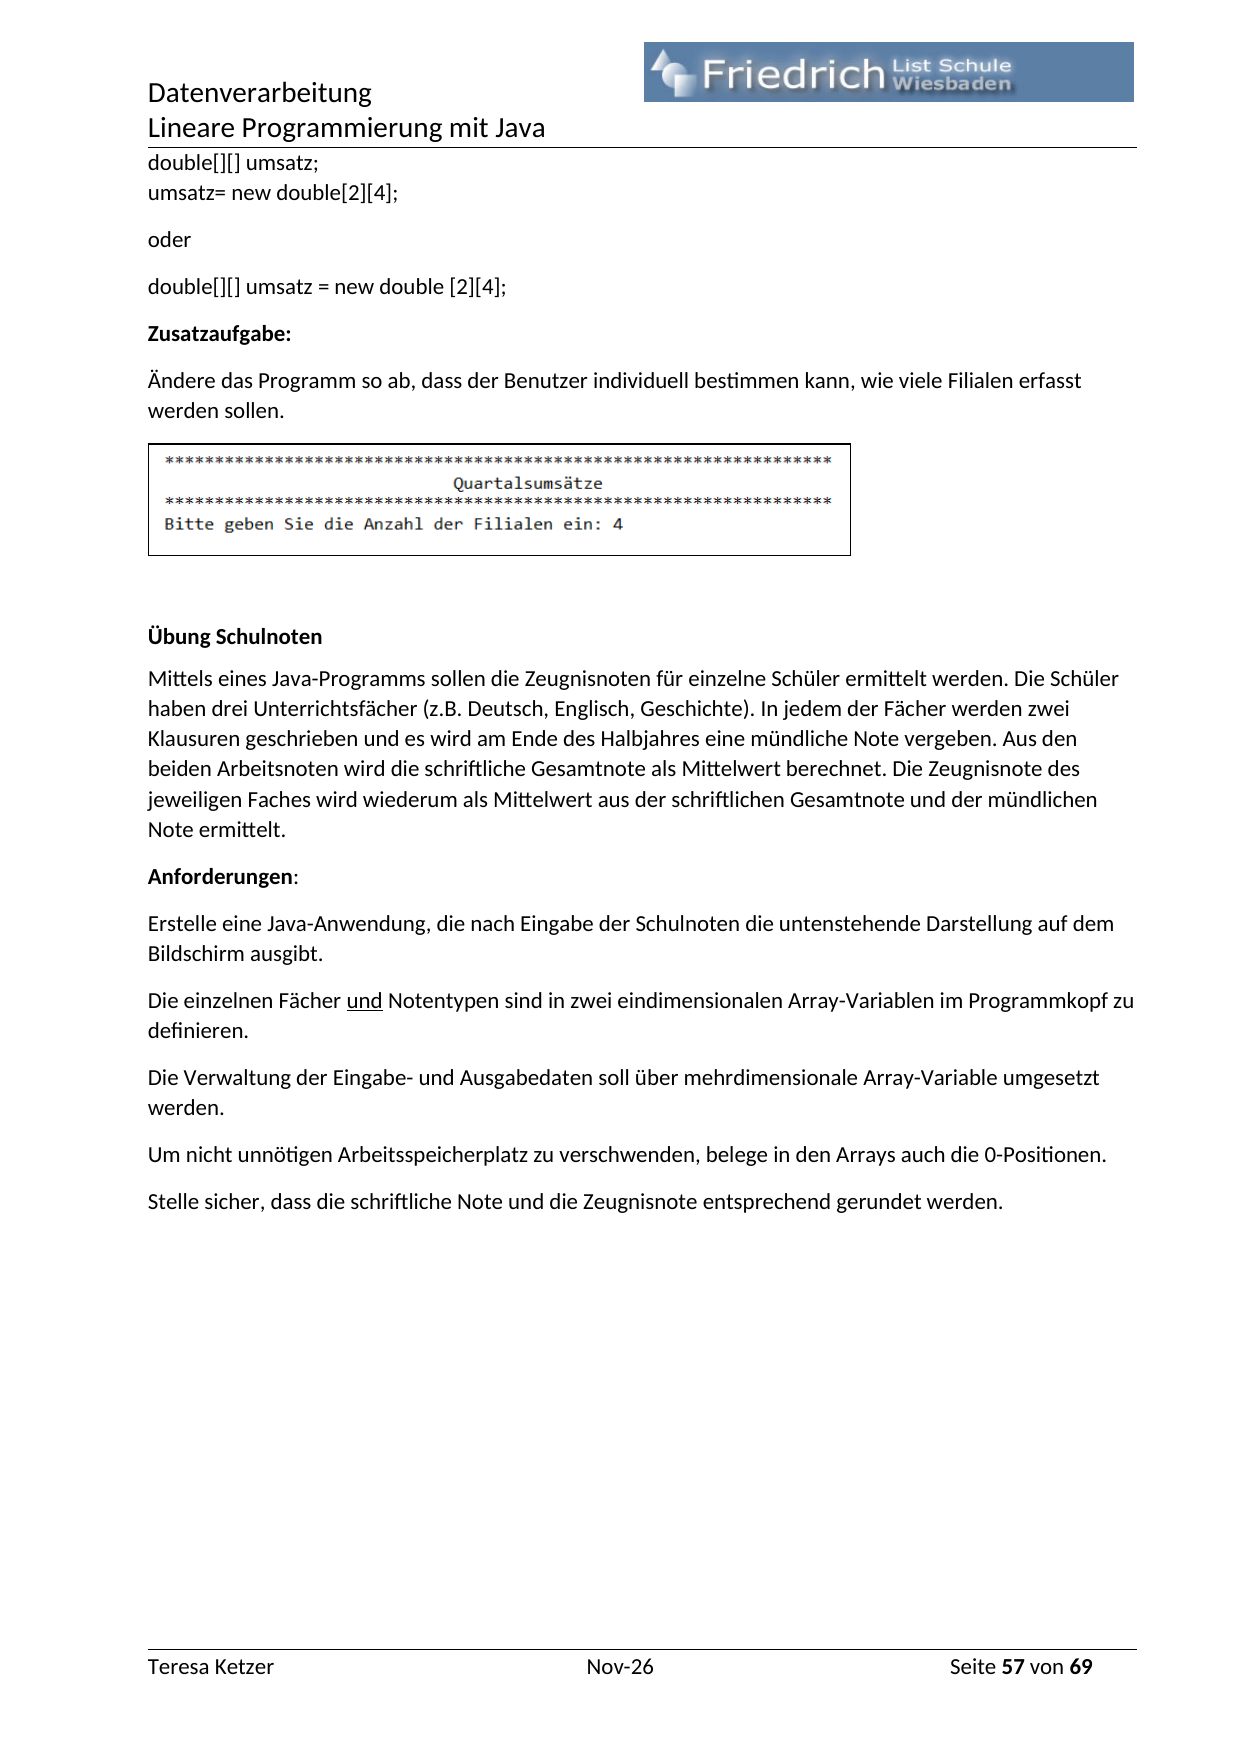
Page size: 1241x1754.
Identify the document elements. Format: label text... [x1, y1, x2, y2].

text Die Verwaltung der Eingabe- und Ausgabedaten soll über mehrdimensionale Array-Variable umgesetzt werden. [148, 1063, 1137, 1121]
text Erstelle eine Java-Anwendung, die nach Eingabe der Schulnoten die untenstehende Darstellung auf dem Bildschirm ausgibt. [148, 909, 1137, 967]
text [148, 148, 1137, 206]
subtitle Übung Schulnoten [148, 622, 1137, 650]
text Zusatzaufgabe: [148, 319, 1137, 347]
text Die einzelnen Fächer und Notentypen sind in zwei eindimensionalen Array-Variablen im Programmkopf zu definieren. [148, 986, 1137, 1044]
text oder [148, 225, 1137, 253]
picture [149, 445, 850, 555]
text Mittels eines Java-Programms sollen die Zeugnisnoten für einzelne Schüler ermittelt werden. Die Schüler haben drei Unterrichtsfächer (z.B. Deutsch, Englisch, Geschichte). In jedem der Fächer werden zwei Klausuren geschrieben und es wird am Ende des Halbjahres eine mündliche Note vergeben. Aus den beiden Arbeitsnoten wird die schriftliche Gesamtnote als Mittelwert berechnet. Die Zeugnisnote des jeweiligen Faches wird wiederum als Mittelwert aus der schriftlichen Gesamtnote und der mündlichen Note ermittelt. [148, 664, 1137, 843]
picture [643, 42, 1134, 102]
text Stelle sicher, dass die schriftliche Note und die Zeugnisnote entsprechend gerundet werden. [148, 1187, 1137, 1215]
text Um nicht unnötigen Arbeitsspeicherplatz zu verschwenden, belege in den Arrays auch die 0-Positionen. [148, 1140, 1137, 1168]
text Ändere das Programm so ab, dass der Benutzer individuell bestimmen kann, wie viele Filialen erfasst werden sollen. [148, 366, 1137, 424]
text double[][] umsatz = new double [2][4]; [148, 272, 1137, 300]
text Anforderungen: [148, 862, 1137, 890]
